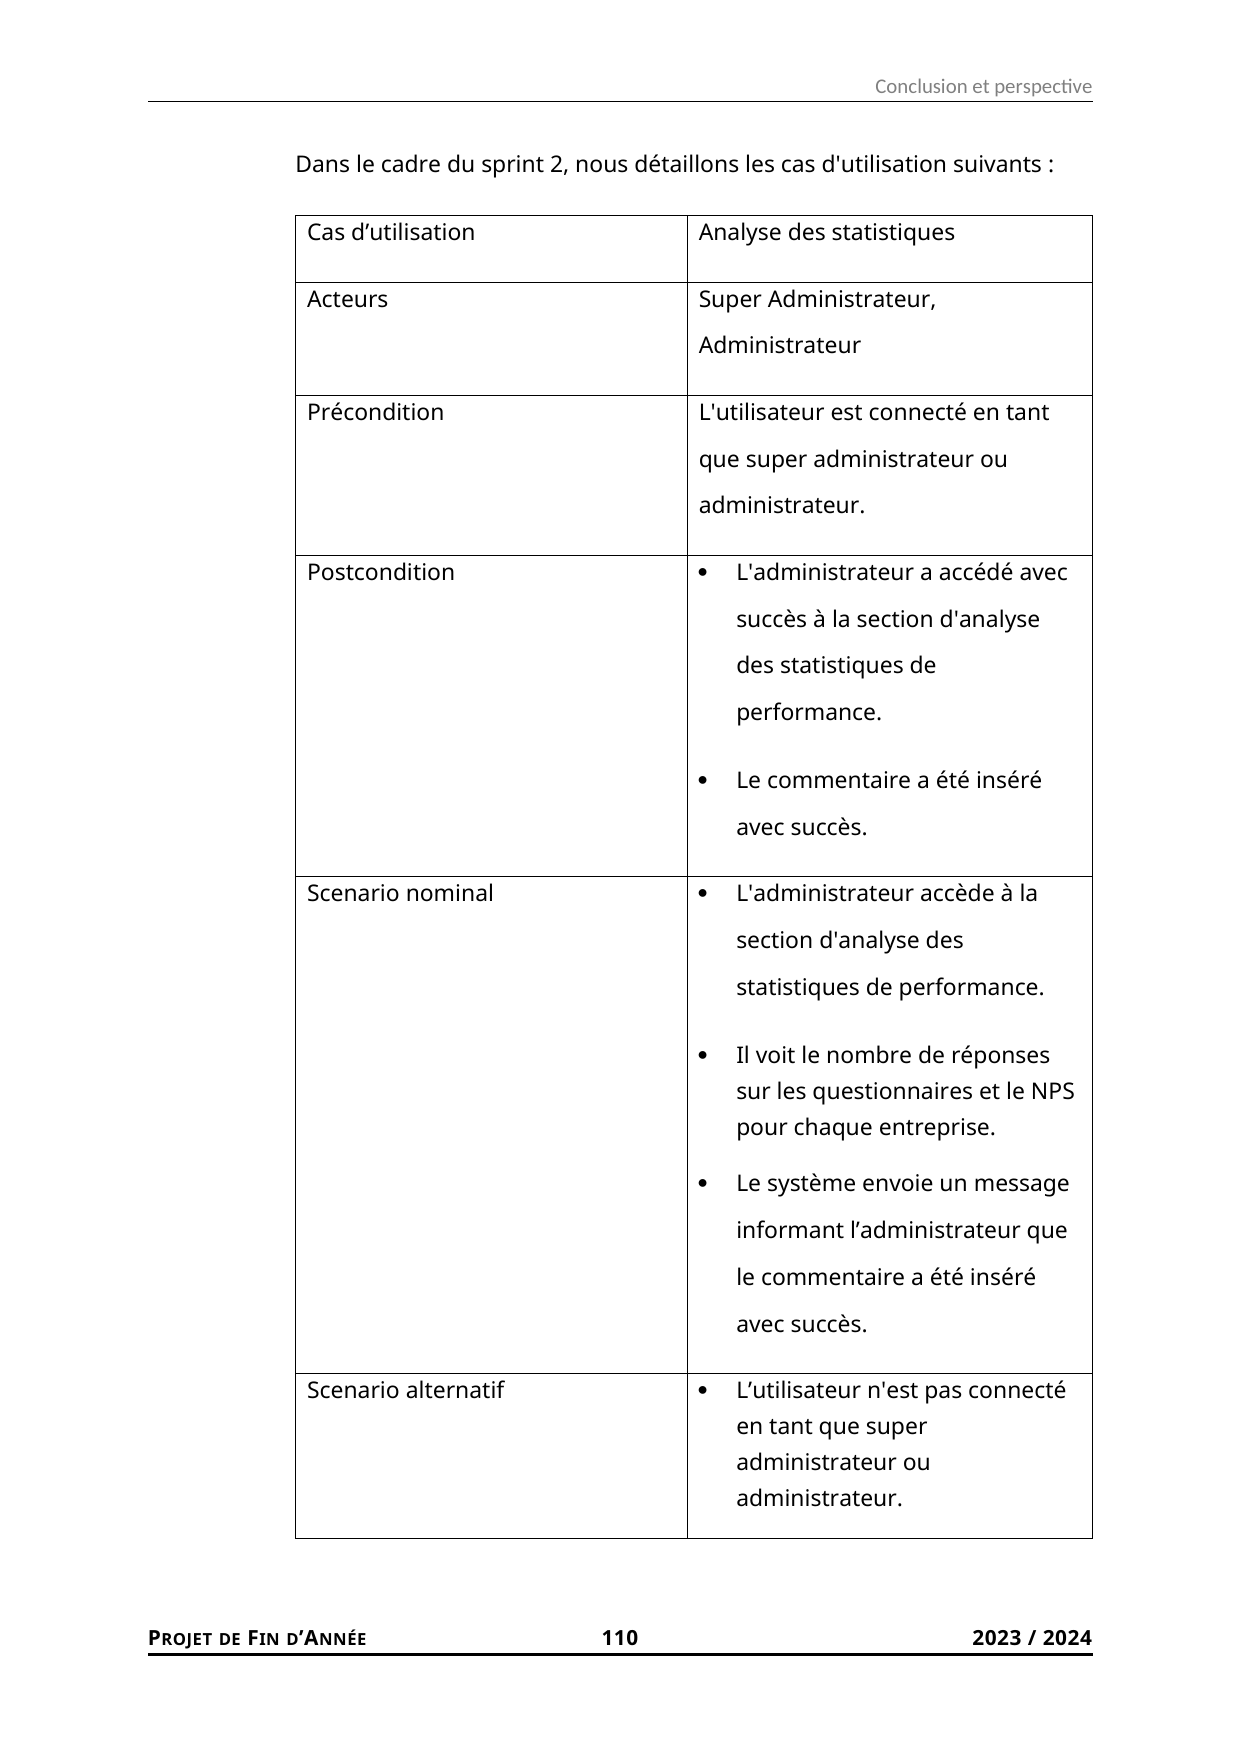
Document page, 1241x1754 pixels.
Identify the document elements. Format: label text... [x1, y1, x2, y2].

table_cell Postcondition [296, 556, 687, 876]
table_cell Acteurs [296, 283, 687, 395]
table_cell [688, 1374, 1092, 1538]
table_cell Précondition [296, 396, 687, 555]
table_cell Scenario alternatif [296, 1374, 687, 1538]
table_header Cas d’utilisation [296, 216, 687, 282]
table_header Analyse des statistiques [688, 216, 1092, 282]
table_cell Super Administrateur, Administrateur [688, 283, 1092, 395]
text Dans le cadre du sprint 2, nous détaillons les cas d'utilisation suivants : [295, 148, 1093, 179]
table_cell L'administrateur a accédé avec succès à la section d'analyse des statistiques de performance. Le commentaire a été inséré avec succès. [688, 556, 1092, 876]
table_cell L'administrateur accède à la section d'analyse des statistiques de performance. Il voit le nombre de réponses sur les questionnaires et le NPS pour chaque entreprise. Le système envoie un message informant l’administrateur que le commentaire a été inséré avec succès. [688, 877, 1092, 1373]
table_cell L'utilisateur est connecté en tant que super administrateur ou administrateur. [688, 396, 1092, 555]
table_cell Scenario nominal [296, 877, 687, 1373]
